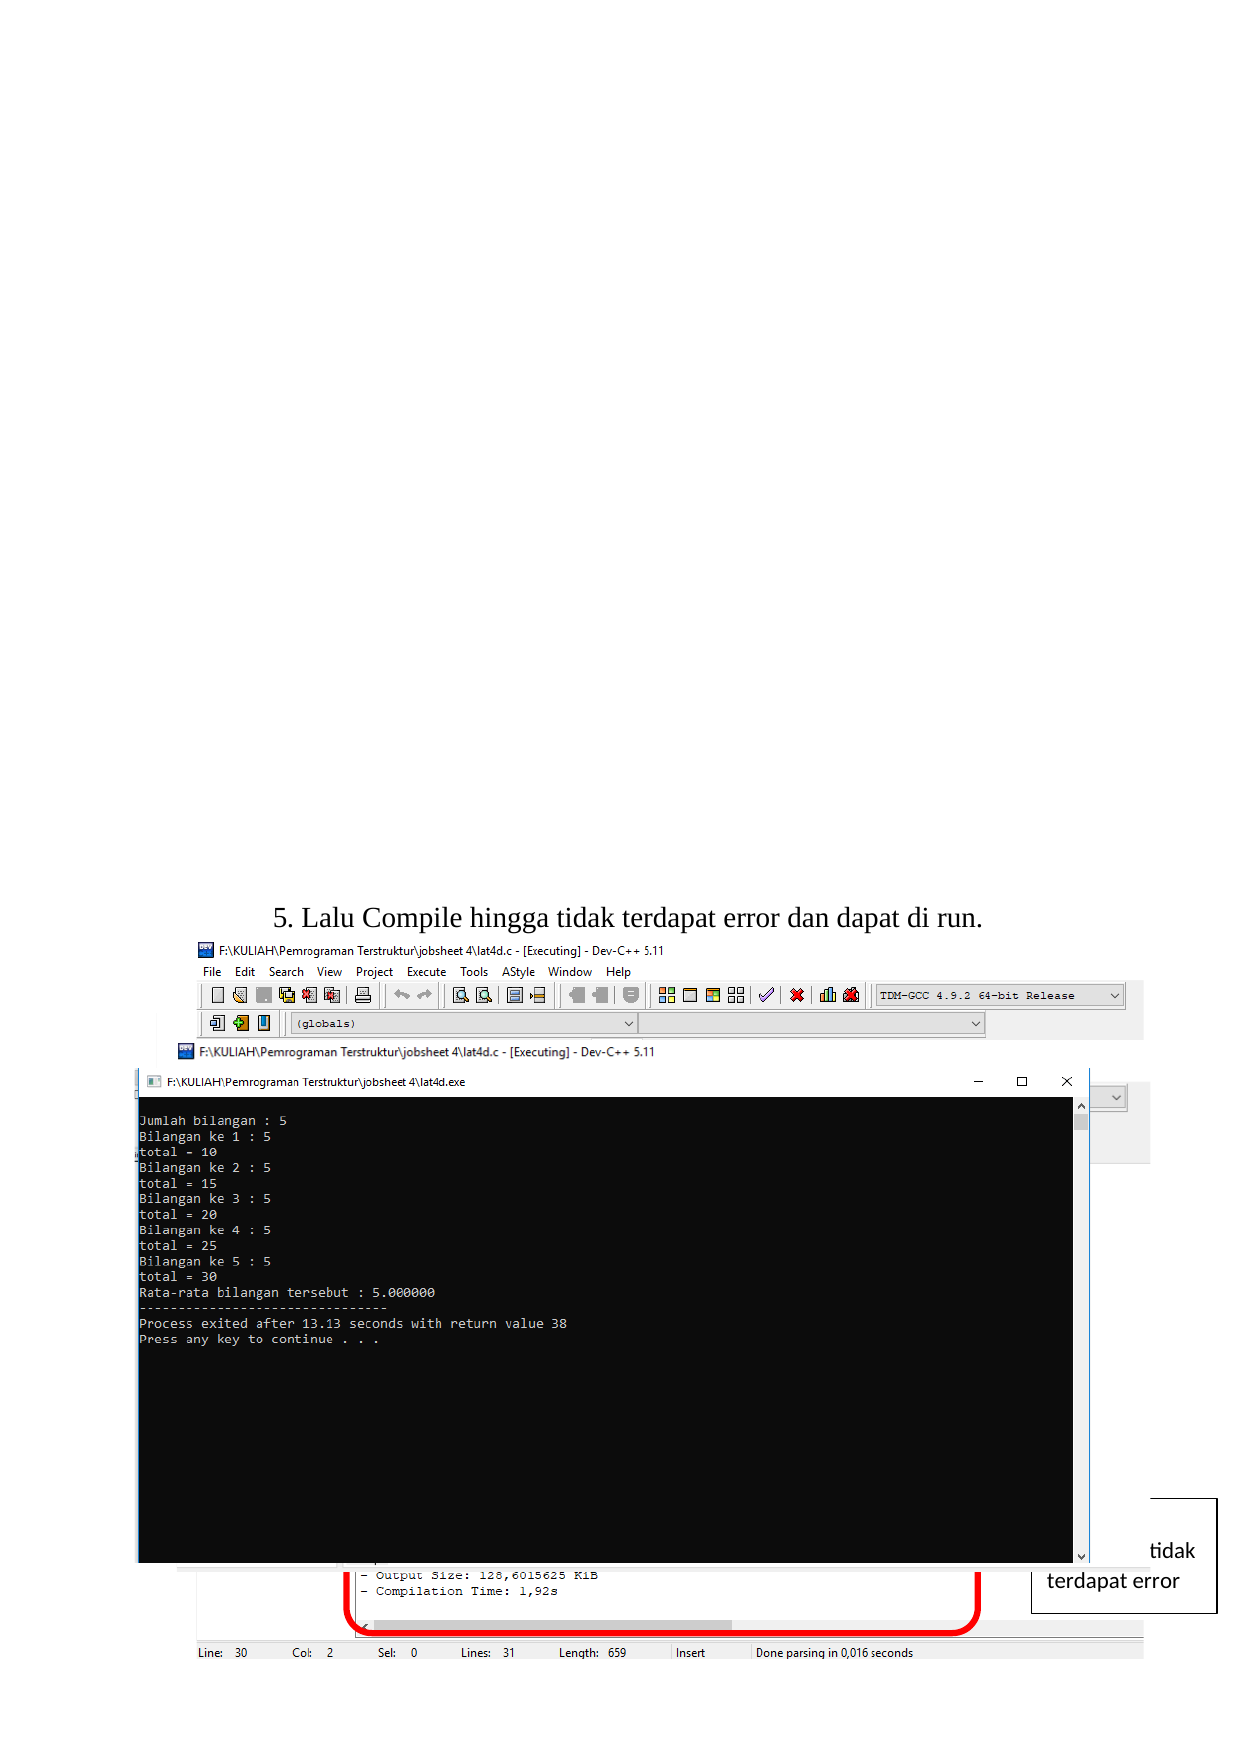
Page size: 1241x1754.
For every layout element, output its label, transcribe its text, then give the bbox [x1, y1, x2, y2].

picture [134, 939, 1151, 1659]
list Lalu Compile hingga tidak terdapat error dan dapat di run. [273, 900, 1090, 933]
